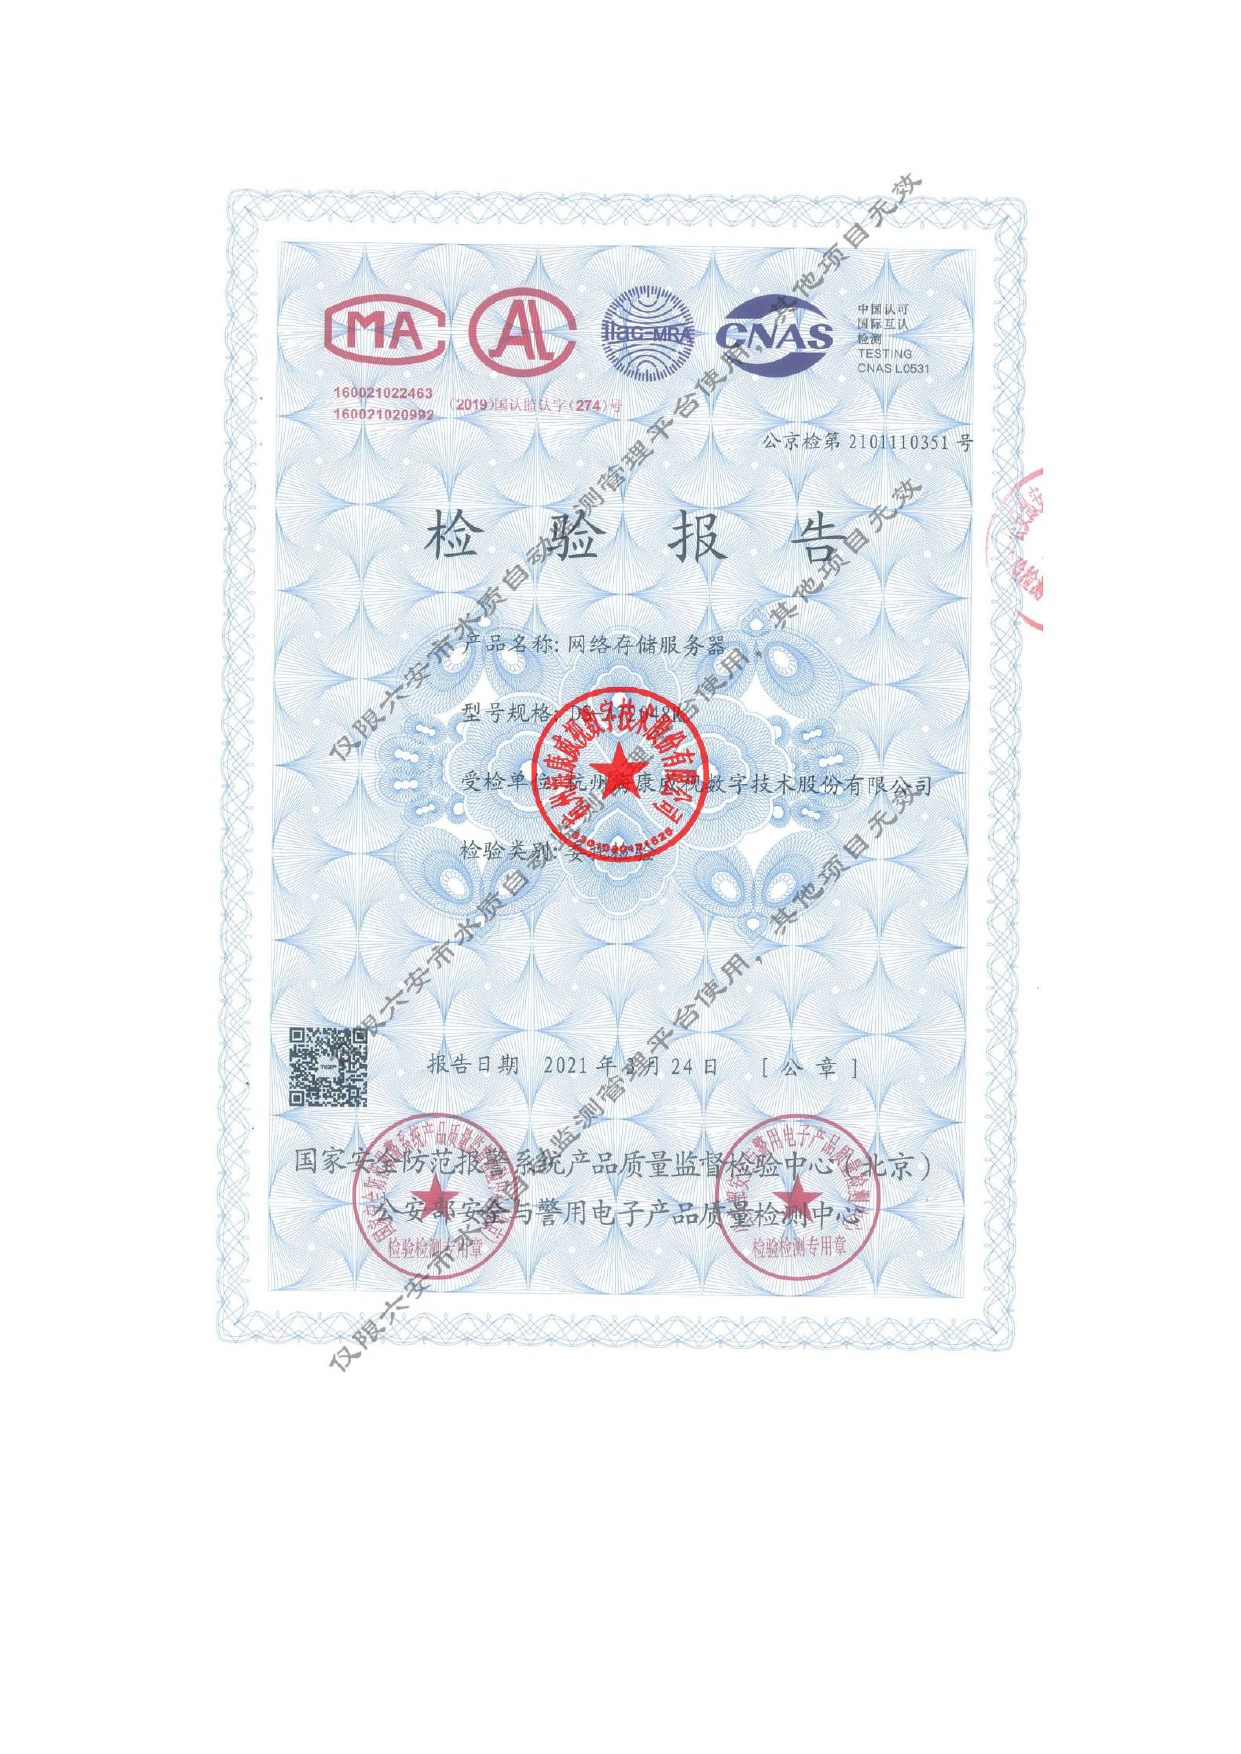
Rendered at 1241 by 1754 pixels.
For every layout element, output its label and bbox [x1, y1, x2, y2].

picture [187, 162, 1053, 1386]
